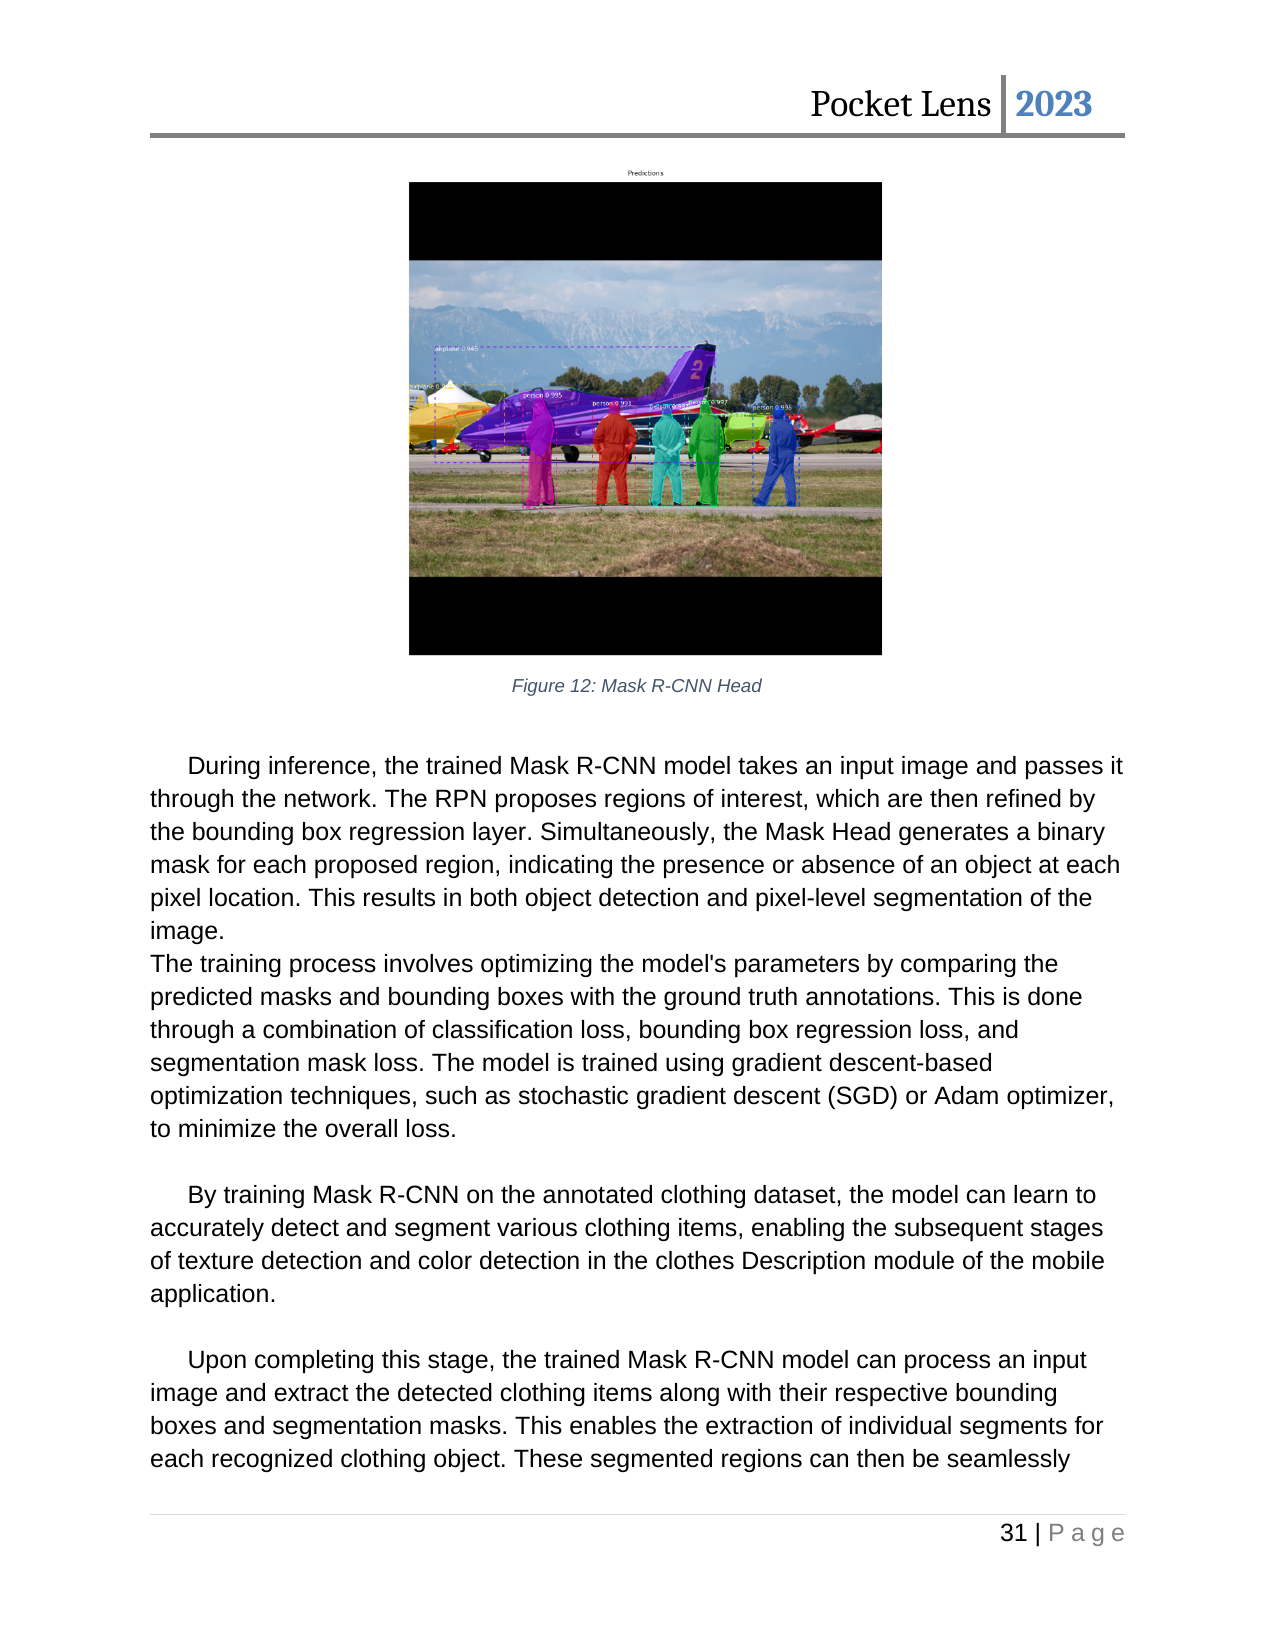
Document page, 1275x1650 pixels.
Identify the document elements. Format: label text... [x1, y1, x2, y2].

text The training process involves optimizing the model's parameters by comparing the predicted masks and bounding boxes with the ground truth annotations. This is done through a combination of classification loss, bounding box regression loss, and segmentation mask loss. The model is trained using gradient descent-based optimization techniques, such as stochastic gradient descent (SGD) or Adam optimizer, to minimize the overall loss. [150, 949, 1125, 1143]
text By training Mask R-CNN on the annotated clothing dataset, the model can learn to accurately detect and segment various clothing items, enabling the subsequent stages of texture detection and color detection in the clothes Description module of the mobile application. [150, 1180, 1125, 1308]
picture [385, 166, 890, 671]
text During inference, the trained Mask R-CNN model takes an input image and passes it through the network. The RPN proposes regions of interest, which are then refined by the bounding box regression layer. Simultaneously, the Mask Head generates a binary mask for each proposed region, indicating the presence or absence of an object at each pixel location. This results in both object detection and pixel-level segmentation of the image. [150, 751, 1125, 944]
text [150, 1345, 1125, 1473]
